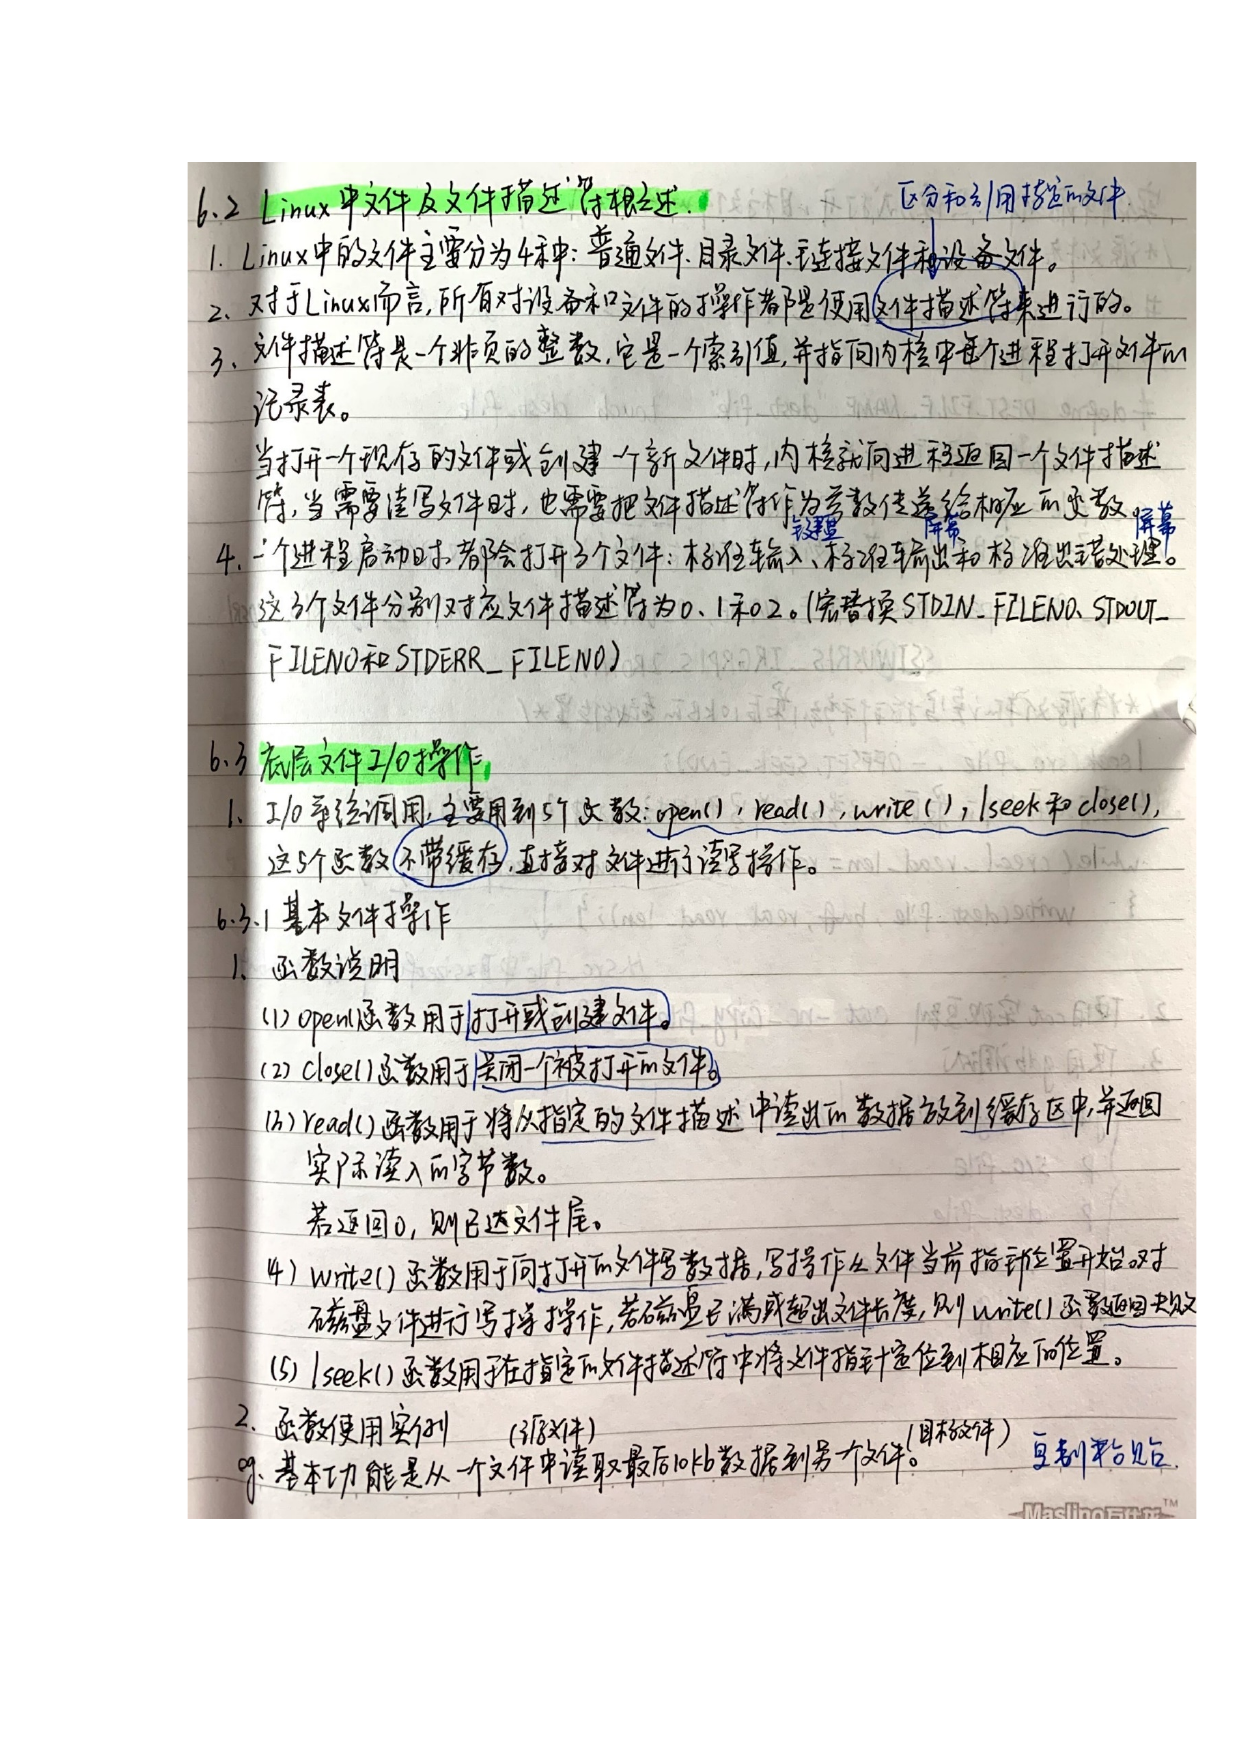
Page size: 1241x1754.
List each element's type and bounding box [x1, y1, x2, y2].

picture [187, 162, 1197, 1519]
